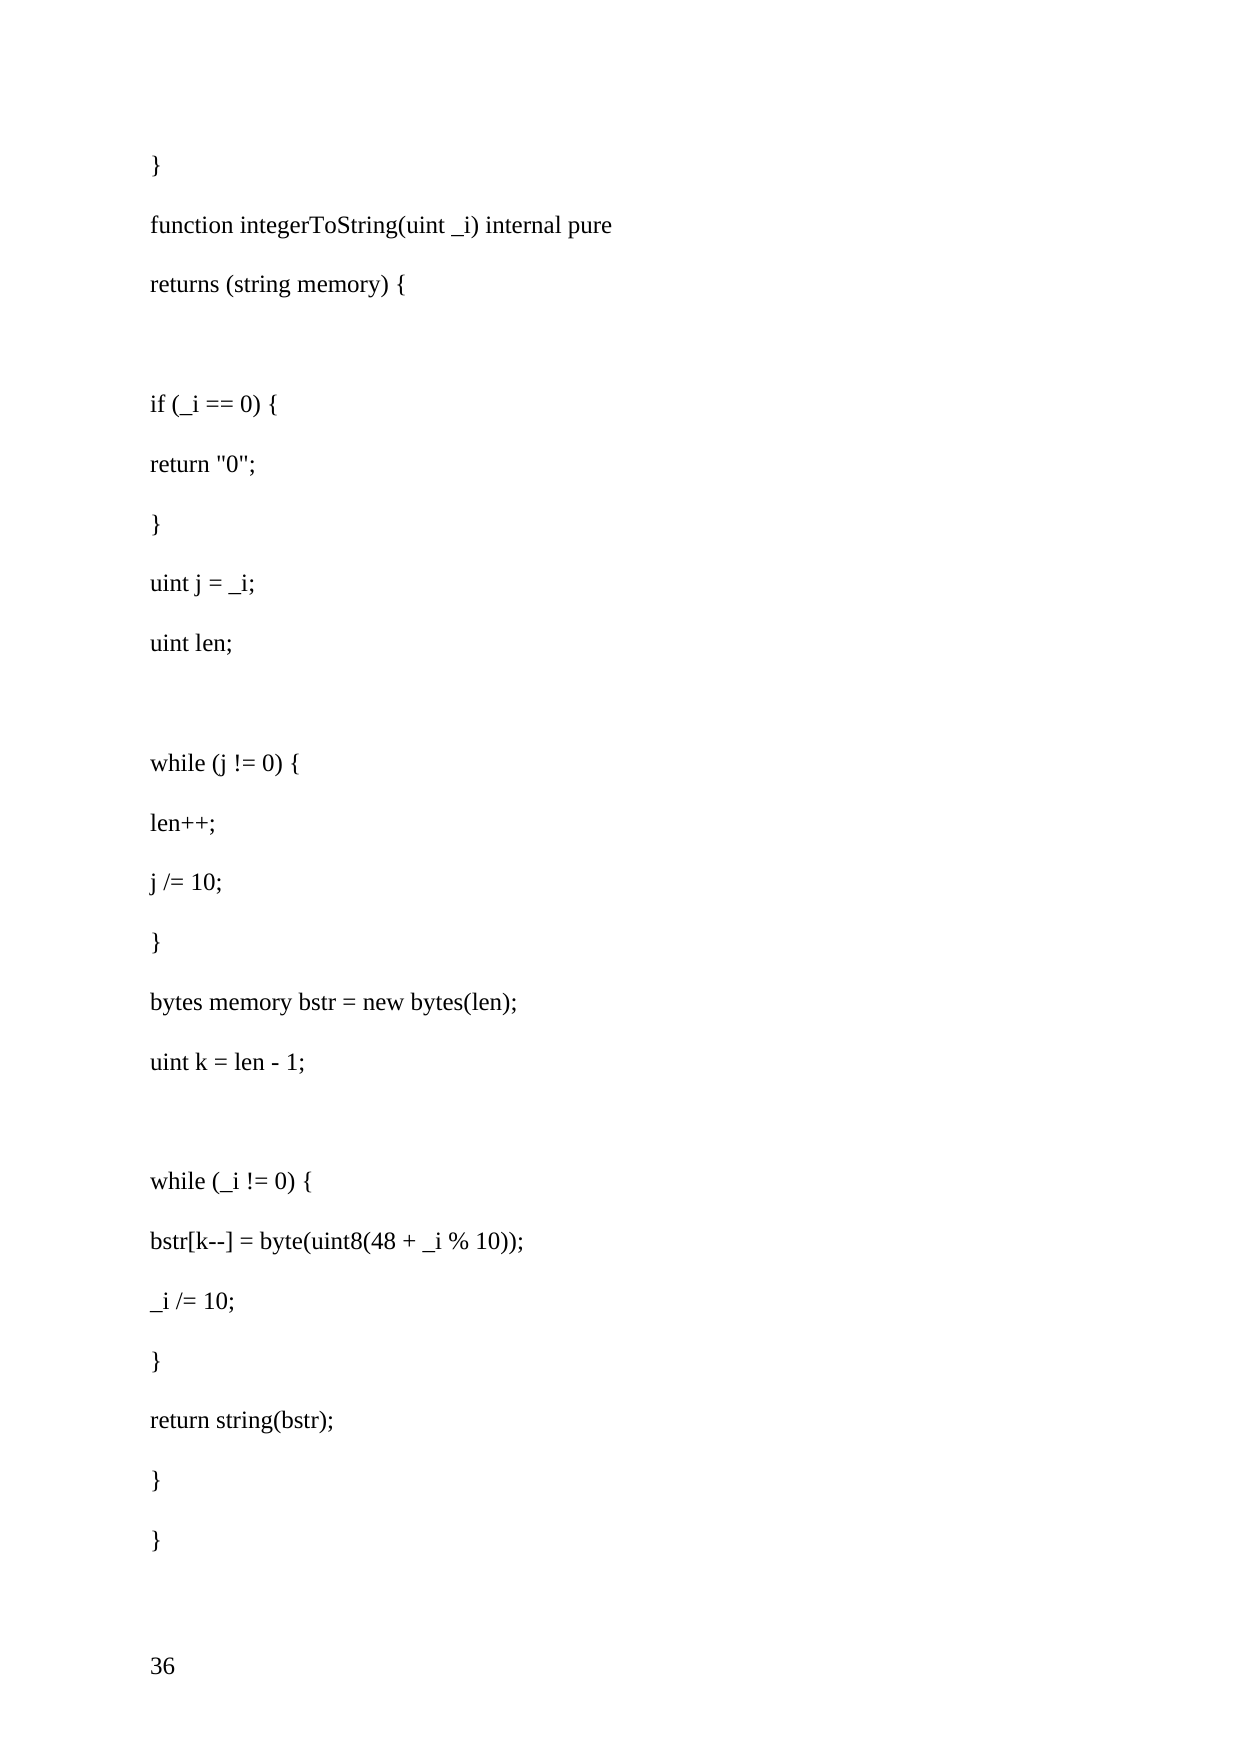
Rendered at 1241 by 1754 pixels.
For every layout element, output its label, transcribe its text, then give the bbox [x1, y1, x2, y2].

text _i /= 10; [150, 1286, 1090, 1315]
text return string(bstr); [150, 1406, 1090, 1434]
text } [150, 927, 1090, 956]
text j /= 10; [150, 867, 1090, 896]
text uint j = _i; [150, 568, 1090, 597]
text } [150, 150, 1090, 179]
text bstr[k--] = byte(uint8(48 + _i % 10)); [150, 1226, 1090, 1255]
text if (_i == 0) { [150, 389, 1090, 418]
text } [150, 509, 1090, 537]
text while (_i != 0) { [150, 1166, 1090, 1195]
text } [150, 1465, 1090, 1494]
text uint len; [150, 628, 1090, 657]
text function integerToString(uint _i) internal pure [150, 210, 1090, 238]
text } [150, 1525, 1090, 1554]
text } [150, 1346, 1090, 1374]
text uint k = len - 1; [150, 1047, 1090, 1076]
text len++; [150, 808, 1090, 836]
text return "0"; [150, 449, 1090, 478]
text bytes memory bstr = new bytes(len); [150, 987, 1090, 1016]
text returns (string memory) { [150, 269, 1090, 298]
text while (j != 0) { [150, 748, 1090, 777]
